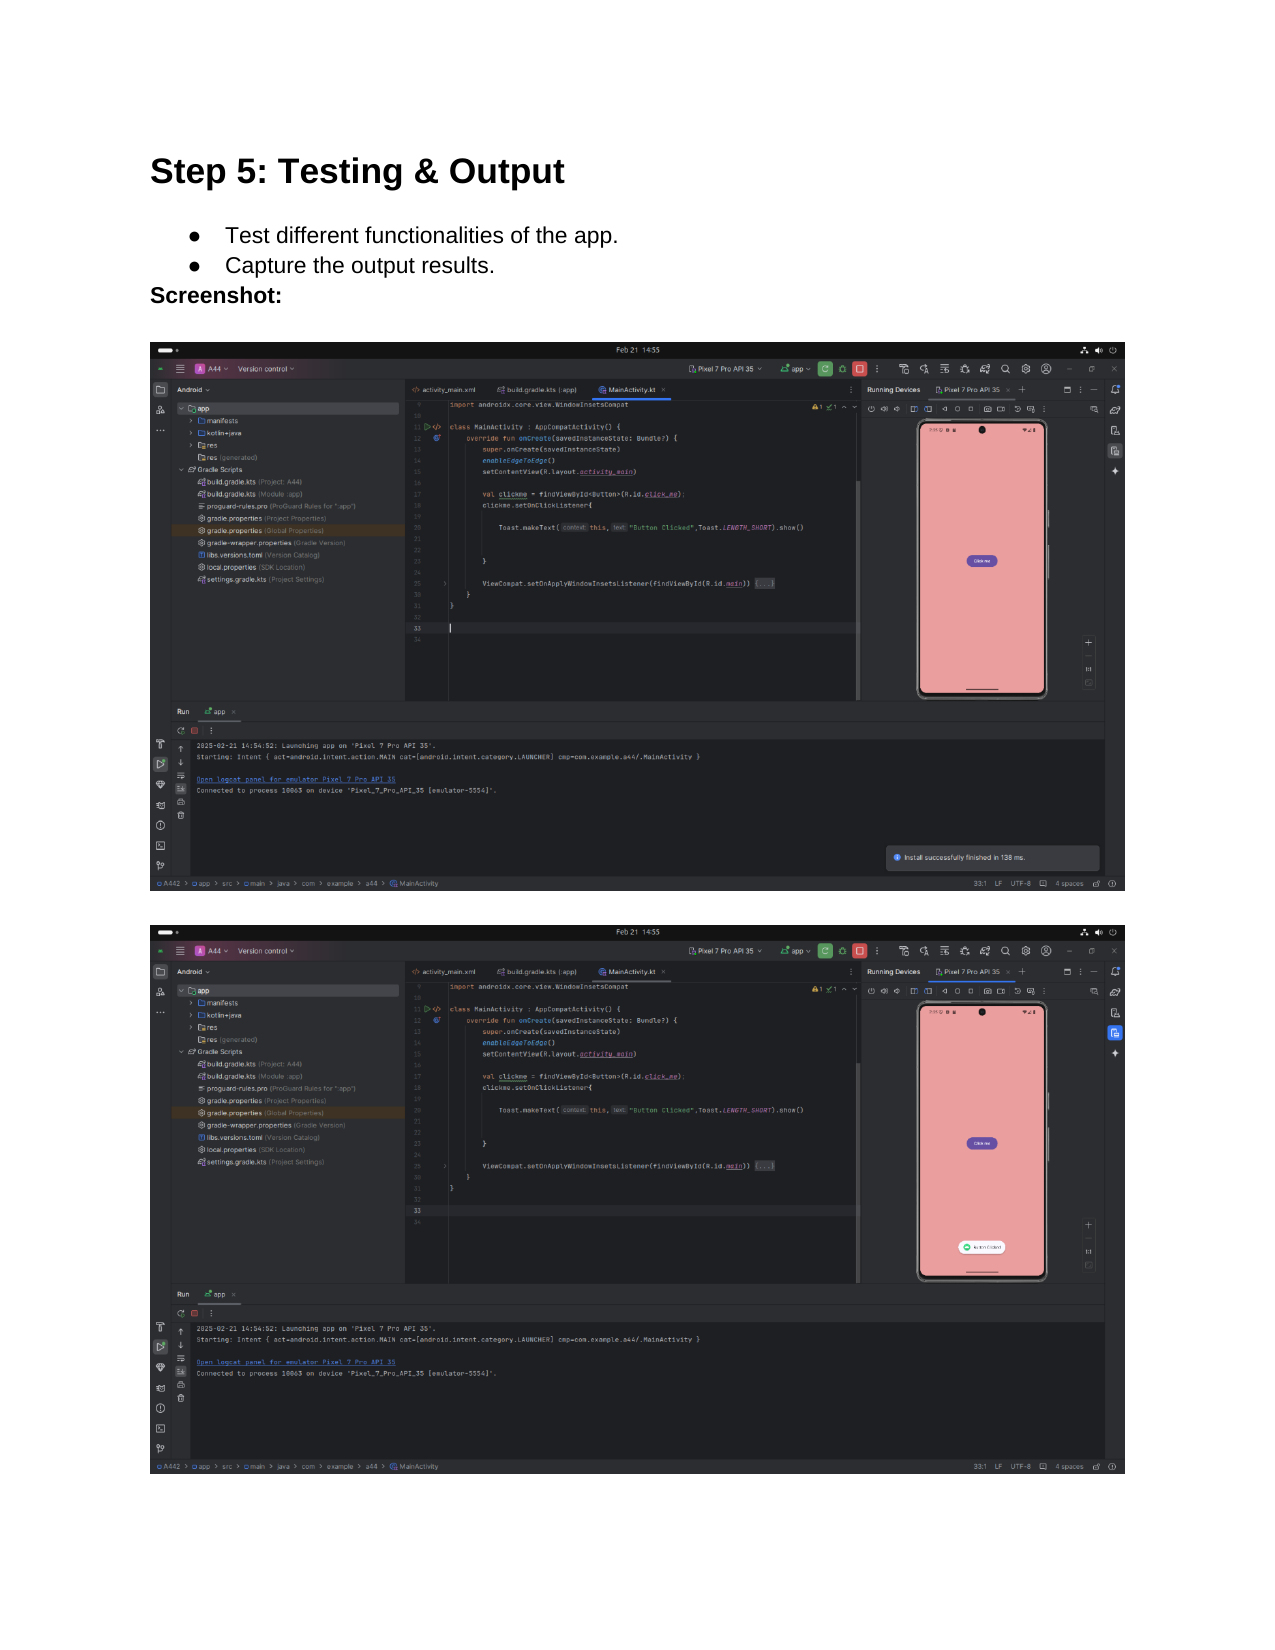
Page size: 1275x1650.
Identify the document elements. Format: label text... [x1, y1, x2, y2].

picture [150, 925, 1125, 1474]
subtitle Step 5: Testing & Output [150, 150, 1125, 191]
list Capture the output results. [187, 252, 1125, 278]
text Screenshot: [150, 282, 1125, 308]
list Test different functionalities of the app. [187, 222, 1125, 248]
picture [150, 342, 1125, 891]
